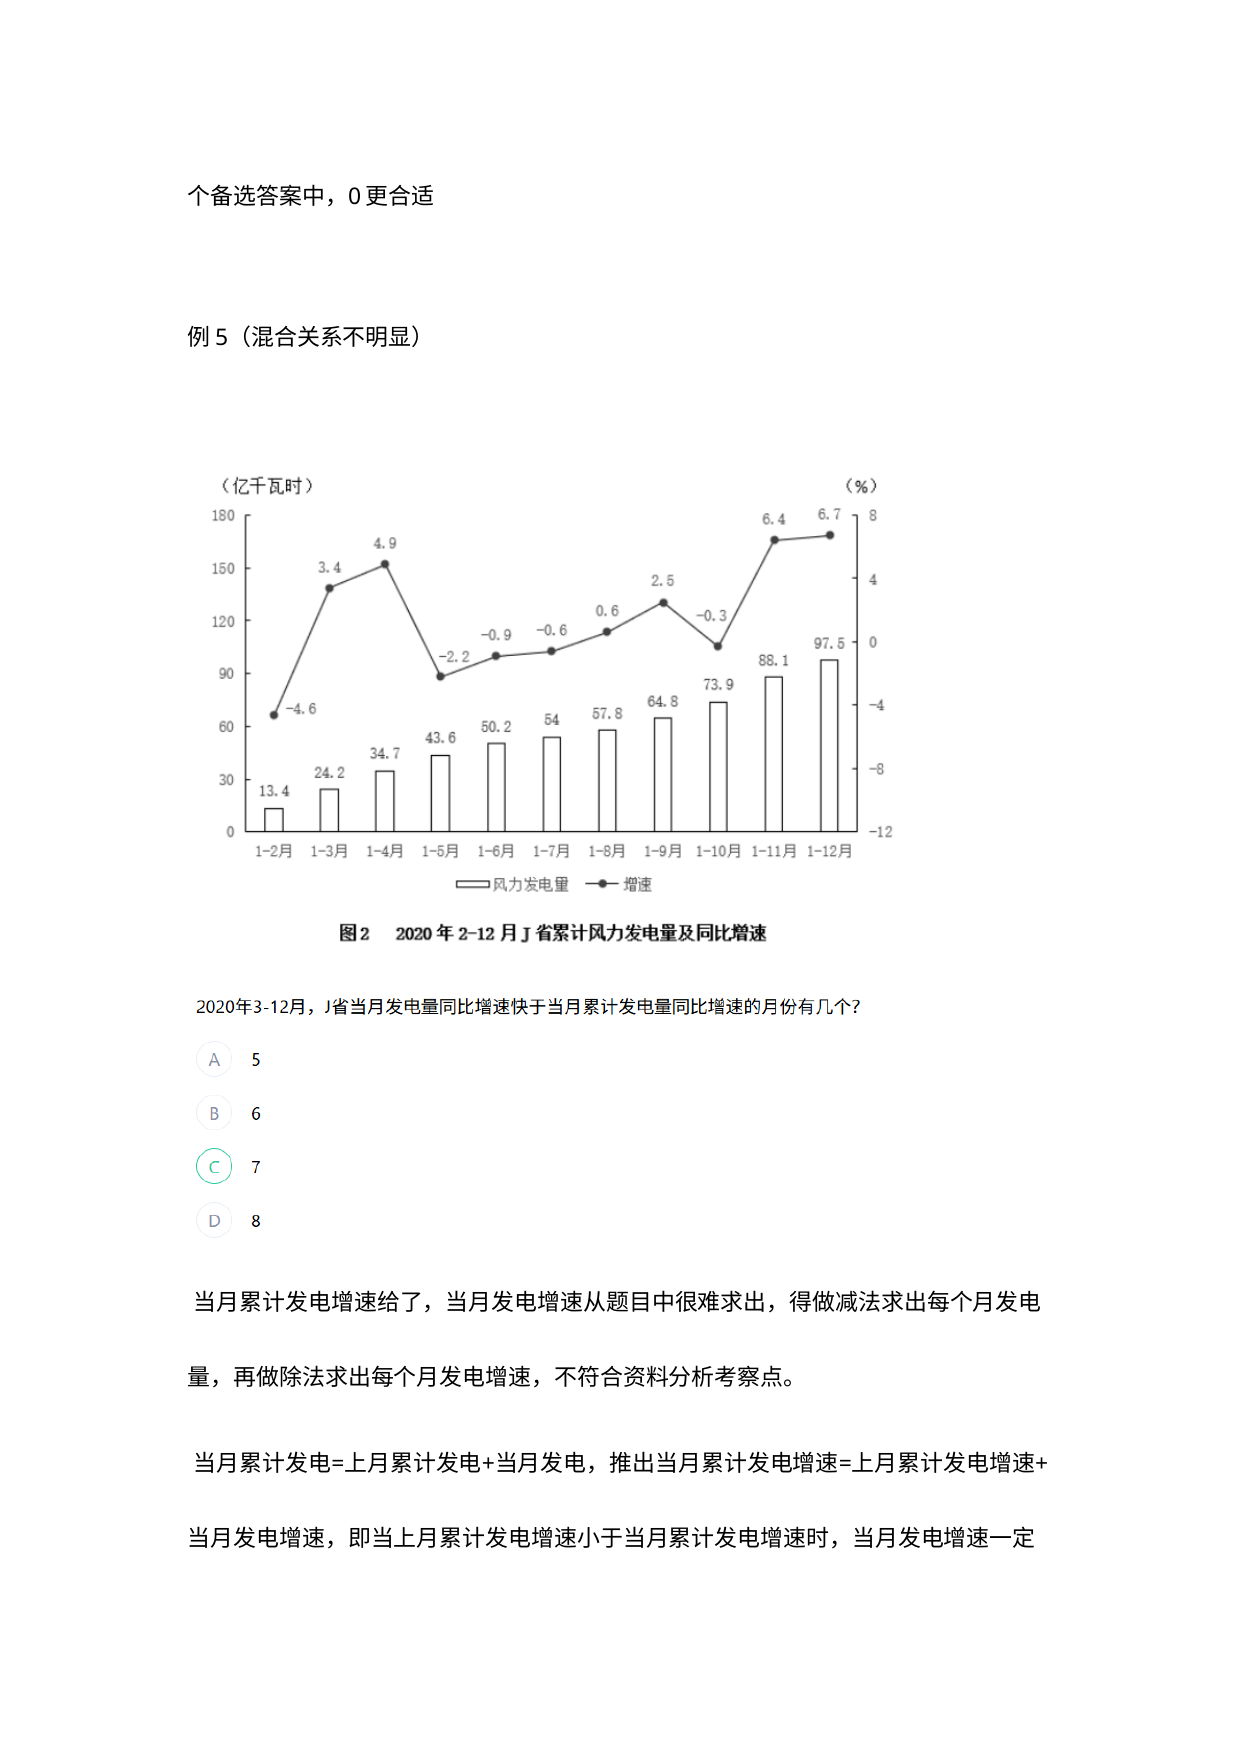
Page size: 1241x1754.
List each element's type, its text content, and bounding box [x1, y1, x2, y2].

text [187, 1429, 1053, 1569]
picture [187, 459, 905, 952]
picture [187, 992, 871, 1241]
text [187, 162, 1053, 227]
text 当月累计发电增速给了，当月发电增速从题目中很难求出，得做减法求出每个月发电量，再做除法求出每个月发电增速，不符合资料分析考察点。 [187, 1268, 1053, 1408]
